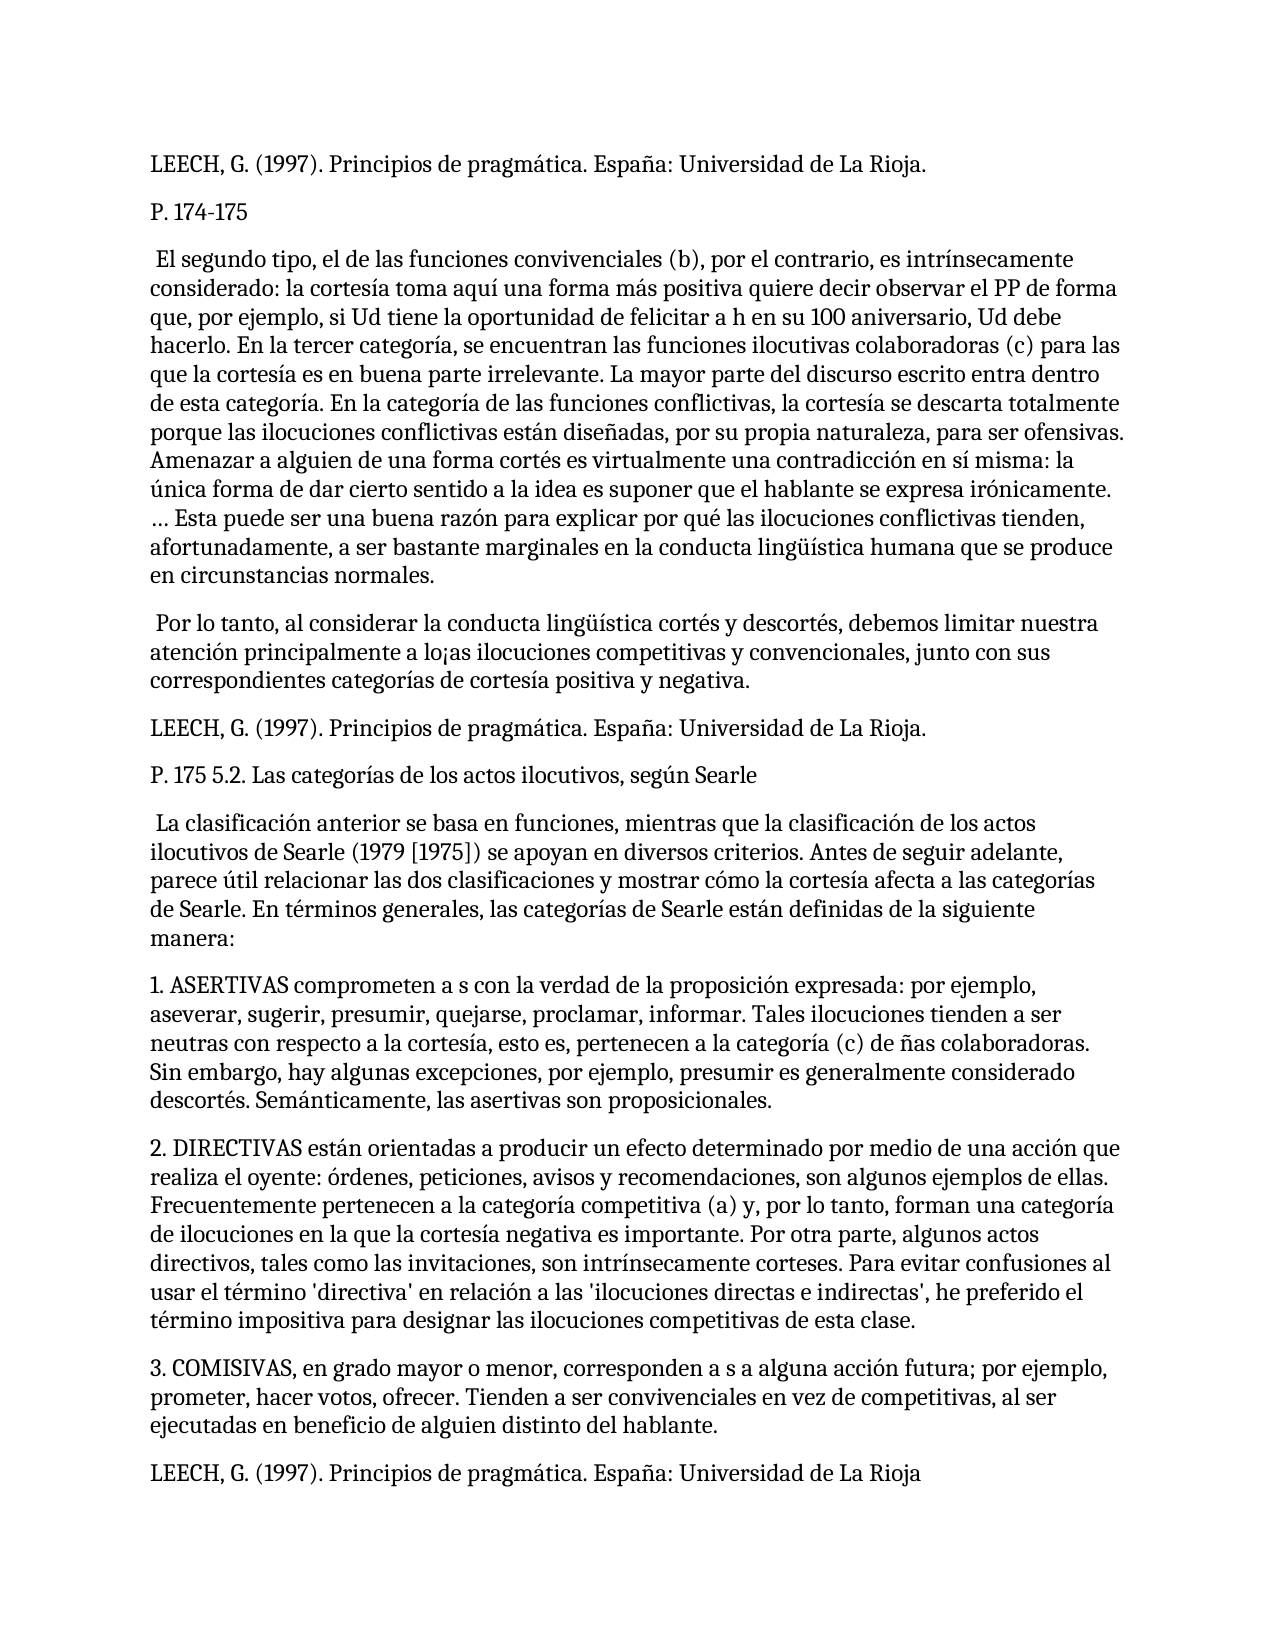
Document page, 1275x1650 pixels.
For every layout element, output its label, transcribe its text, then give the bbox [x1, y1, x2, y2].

text LEECH, G. (1997). Principios de pragmática. España: Universidad de La Rioja [150, 1459, 1125, 1487]
text LEECH, G. (1997). Principios de pragmática. España: Universidad de La Rioja. [150, 150, 1125, 179]
text 1. ASERTIVAS comprometen a s con la verdad de la proposición expresada: por ejemplo, aseverar, sugerir, presumir, quejarse, proclamar, informar. Tales ilocuciones tienden a ser neutras con respecto a la cortesía, esto es, pertenecen a la categoría (c) de ñas colaboradoras. Sin embargo, hay algunas excepciones, por ejemplo, presumir es generalmente considerado descortés. Semánticamente, las asertivas son proposicionales. [150, 971, 1125, 1115]
text La clasificación anterior se basa en funciones, mientras que la clasificación de los actos ilocutivos de Searle (1979 [1975]) se apoyan en diversos criterios. Antes de seguir adelante, parece útil relacionar las dos clasificaciones y mostrar cómo la cortesía afecta a las categorías de Searle. En términos generales, las categorías de Searle están definidas de la siguiente manera: [150, 809, 1125, 952]
text El segundo tipo, el de las funciones convivenciales (b), por el contrario, es intrínsecamente considerado: la cortesía toma aquí una forma más positiva quiere decir observar el PP de forma que, por ejemplo, si Ud tiene la oportunidad de felicitar a h en su 100 aniversario, Ud debe hacerlo. En la tercer categoría, se encuentran las funciones ilocutivas colaboradoras (c) para las que la cortesía es en buena parte irrelevante. La mayor parte del discurso escrito entra dentro de esta categoría. En la categoría de las funciones conflictivas, la cortesía se descarta totalmente porque las ilocuciones conflictivas están diseñadas, por su propia naturaleza, para ser ofensivas. Amenazar a alguien de una forma cortés es virtualmente una contradicción en sí misma: la única forma de dar cierto sentido a la idea es suponer que el hablante se expresa irónicamente. … Esta puede ser una buena razón para explicar por qué las ilocuciones conflictivas tienden, afortunadamente, a ser bastante marginales en la conducta lingüística humana que se produce en circunstancias normales. [150, 245, 1125, 590]
text P. 174-175 [150, 197, 1125, 226]
text 2. DIRECTIVAS están orientadas a producir un efecto determinado por medio de una acción que realiza el oyente: órdenes, peticiones, avisos y recomendaciones, son algunos ejemplos de ellas. Frecuentemente pertenecen a la categoría competitiva (a) y, por lo tanto, forman una categoría de ilocuciones en la que la cortesía negativa es importante. Por otra parte, algunos actos directivos, tales como las invitaciones, son intrínsecamente corteses. Para evitar confusiones al usar el término 'directiva' en relación a las 'ilocuciones directas e indirectas', he preferido el término impositiva para designar las ilocuciones competitivas de esta clase. [150, 1134, 1125, 1335]
text Por lo tanto, al considerar la conducta lingüística cortés y descortés, debemos limitar nuestra atención principalmente a lo¡as ilocuciones competitivas y convencionales, junto con sus correspondientes categorías de cortesía positiva y negativa. [150, 609, 1125, 695]
text P. 175 5.2. Las categorías de los actos ilocutivos, según Searle [150, 761, 1125, 790]
text LEECH, G. (1997). Principios de pragmática. España: Universidad de La Rioja. [150, 714, 1125, 742]
text 3. COMISIVAS, en grado mayor o menor, corresponden a s a alguna acción futura; por ejemplo, prometer, hacer votos, ofrecer. Tienden a ser convivenciales en vez de competitivas, al ser ejecutadas en beneficio de alguien distinto del hablante. [150, 1354, 1125, 1440]
